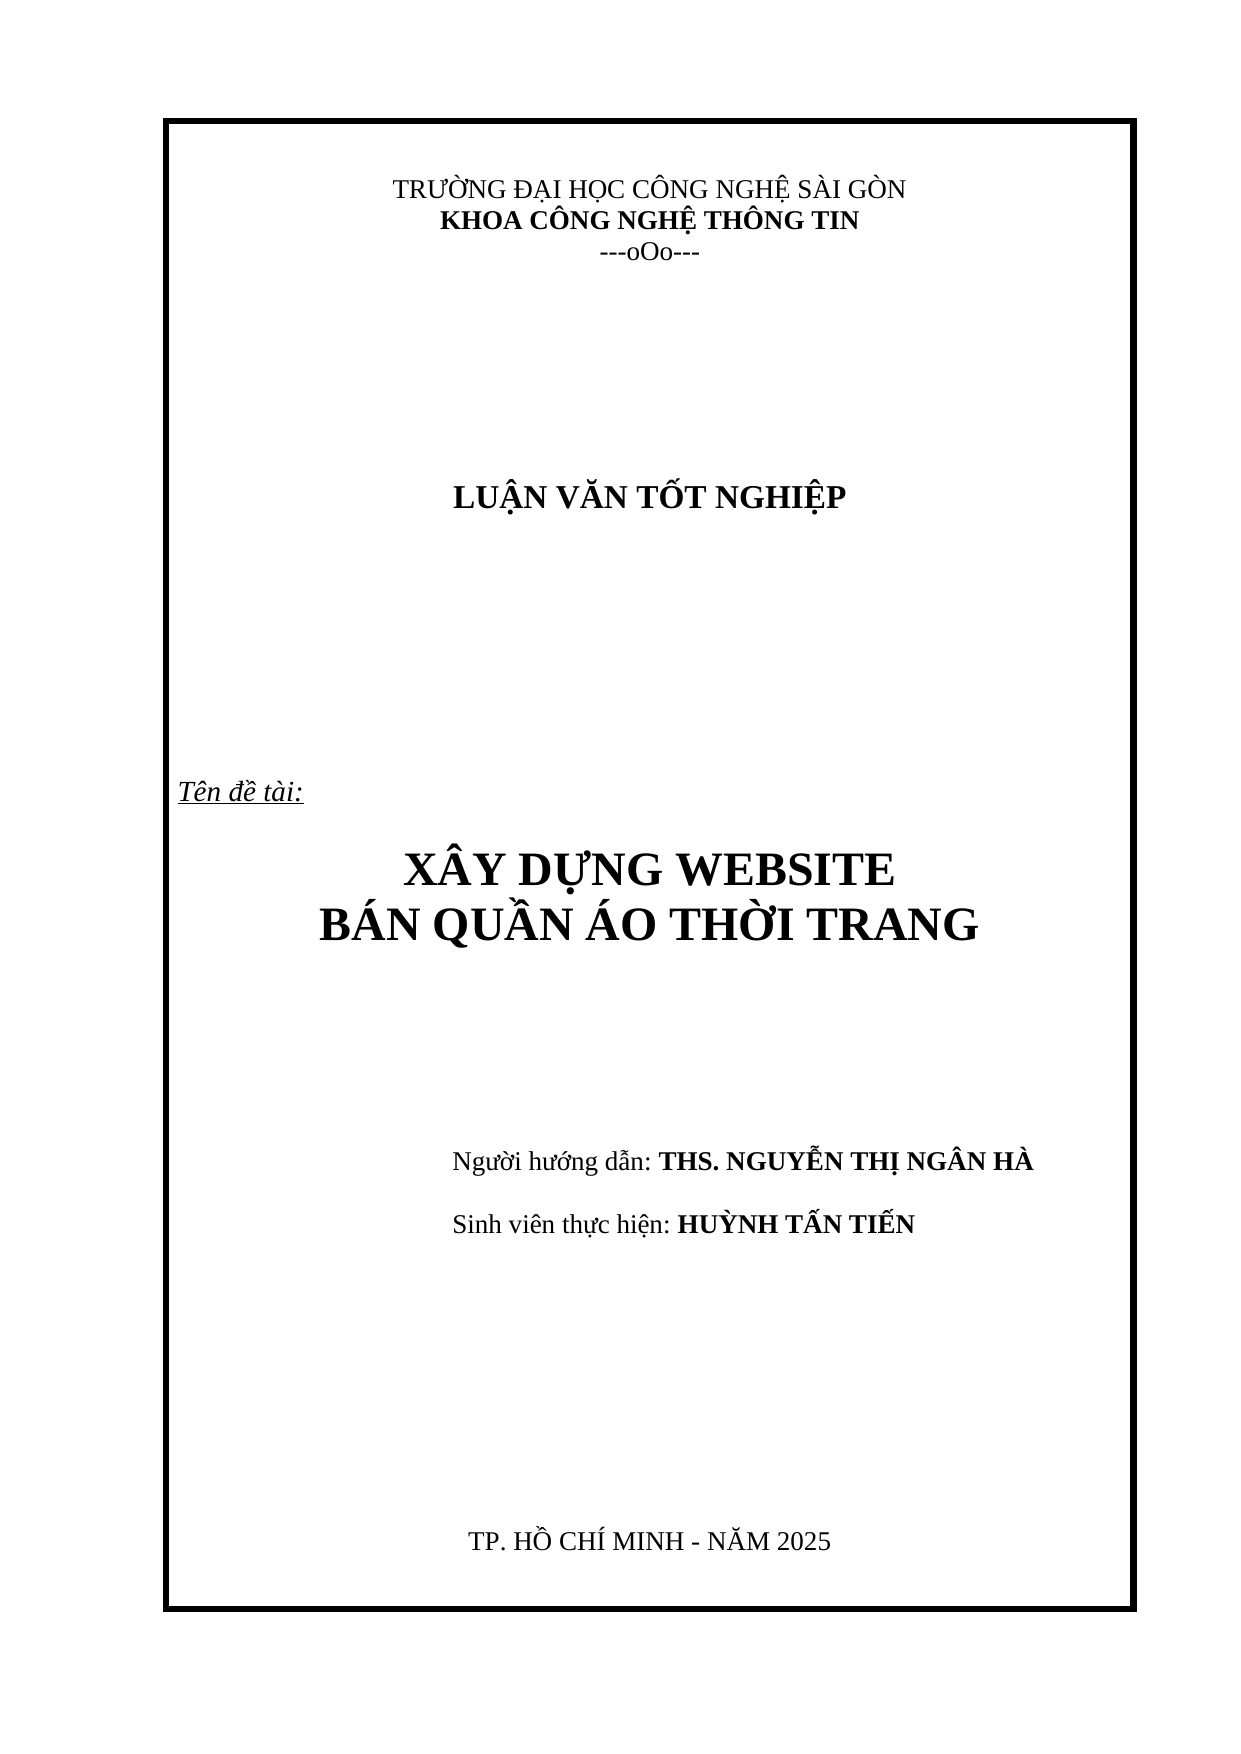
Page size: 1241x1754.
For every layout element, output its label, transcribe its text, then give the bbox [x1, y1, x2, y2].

text BÁN QUẦN ÁO THỜI TRANG [177, 896, 1122, 951]
text Sinh viên thực hiện: HUỲNH TẤN TIẾN [169, 1199, 1130, 1239]
text KHOA CÔNG NGHỆ THÔNG TIN [177, 204, 1122, 235]
text ---oOo--- [177, 235, 1122, 267]
text XÂY DỰNG WEBSITE [169, 832, 1130, 896]
text Người hướng dẫn: THS. NGUYỄN THỊ NGÂN HÀ [169, 1136, 1130, 1176]
text TP. HỒ CHÍ MINH - NĂM 2025 [169, 1516, 1130, 1556]
text LUẬN VĂN TỐT NGHIỆP [169, 469, 1130, 515]
text Tên đề tài: [169, 765, 1130, 807]
text TRƯỜNG ĐẠI HỌC CÔNG NGHỆ SÀI GÒN [169, 165, 1130, 204]
